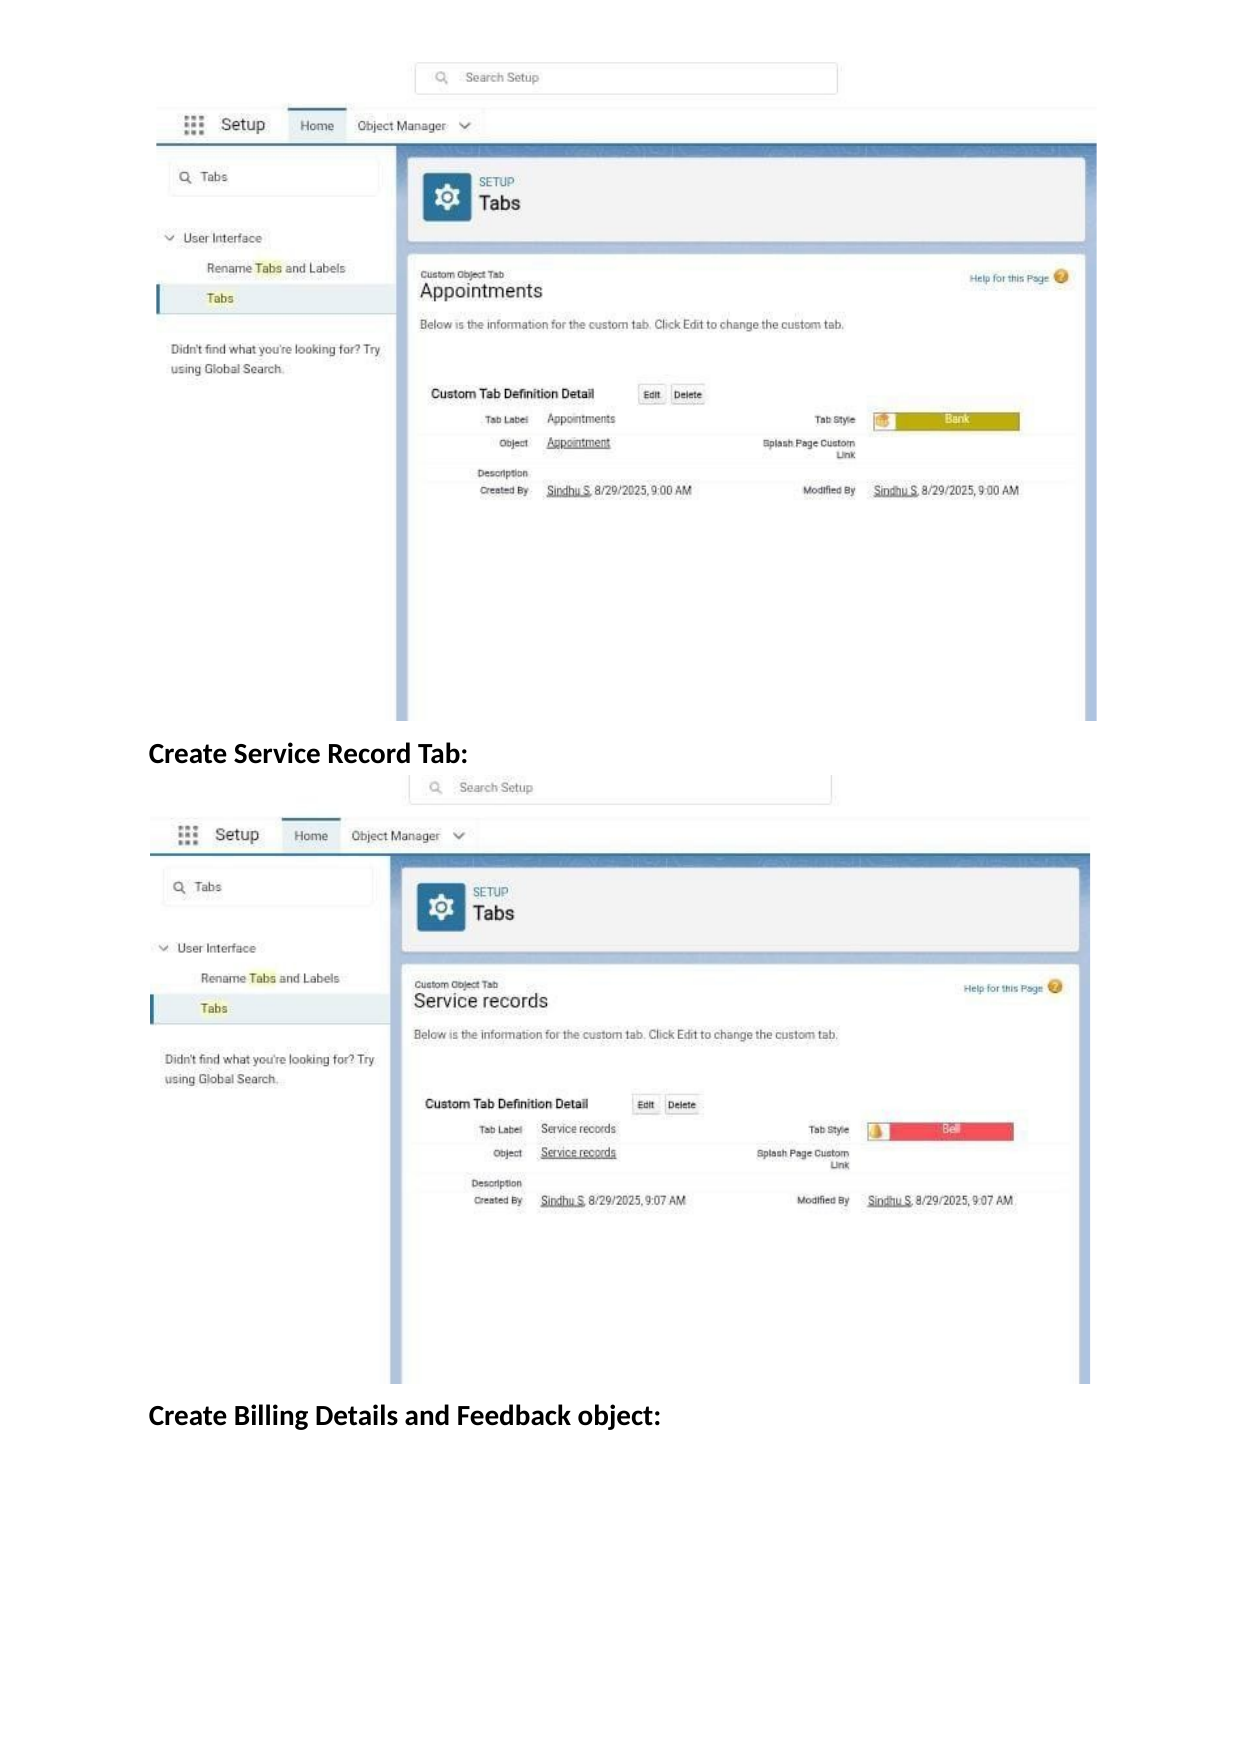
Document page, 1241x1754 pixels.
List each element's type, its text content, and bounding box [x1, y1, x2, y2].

text Create Billing Details and Feedback object: [148, 1397, 1103, 1433]
picture [156, 61, 1097, 721]
text Create Service Record Tab: [148, 735, 1103, 770]
picture [150, 775, 1091, 1384]
